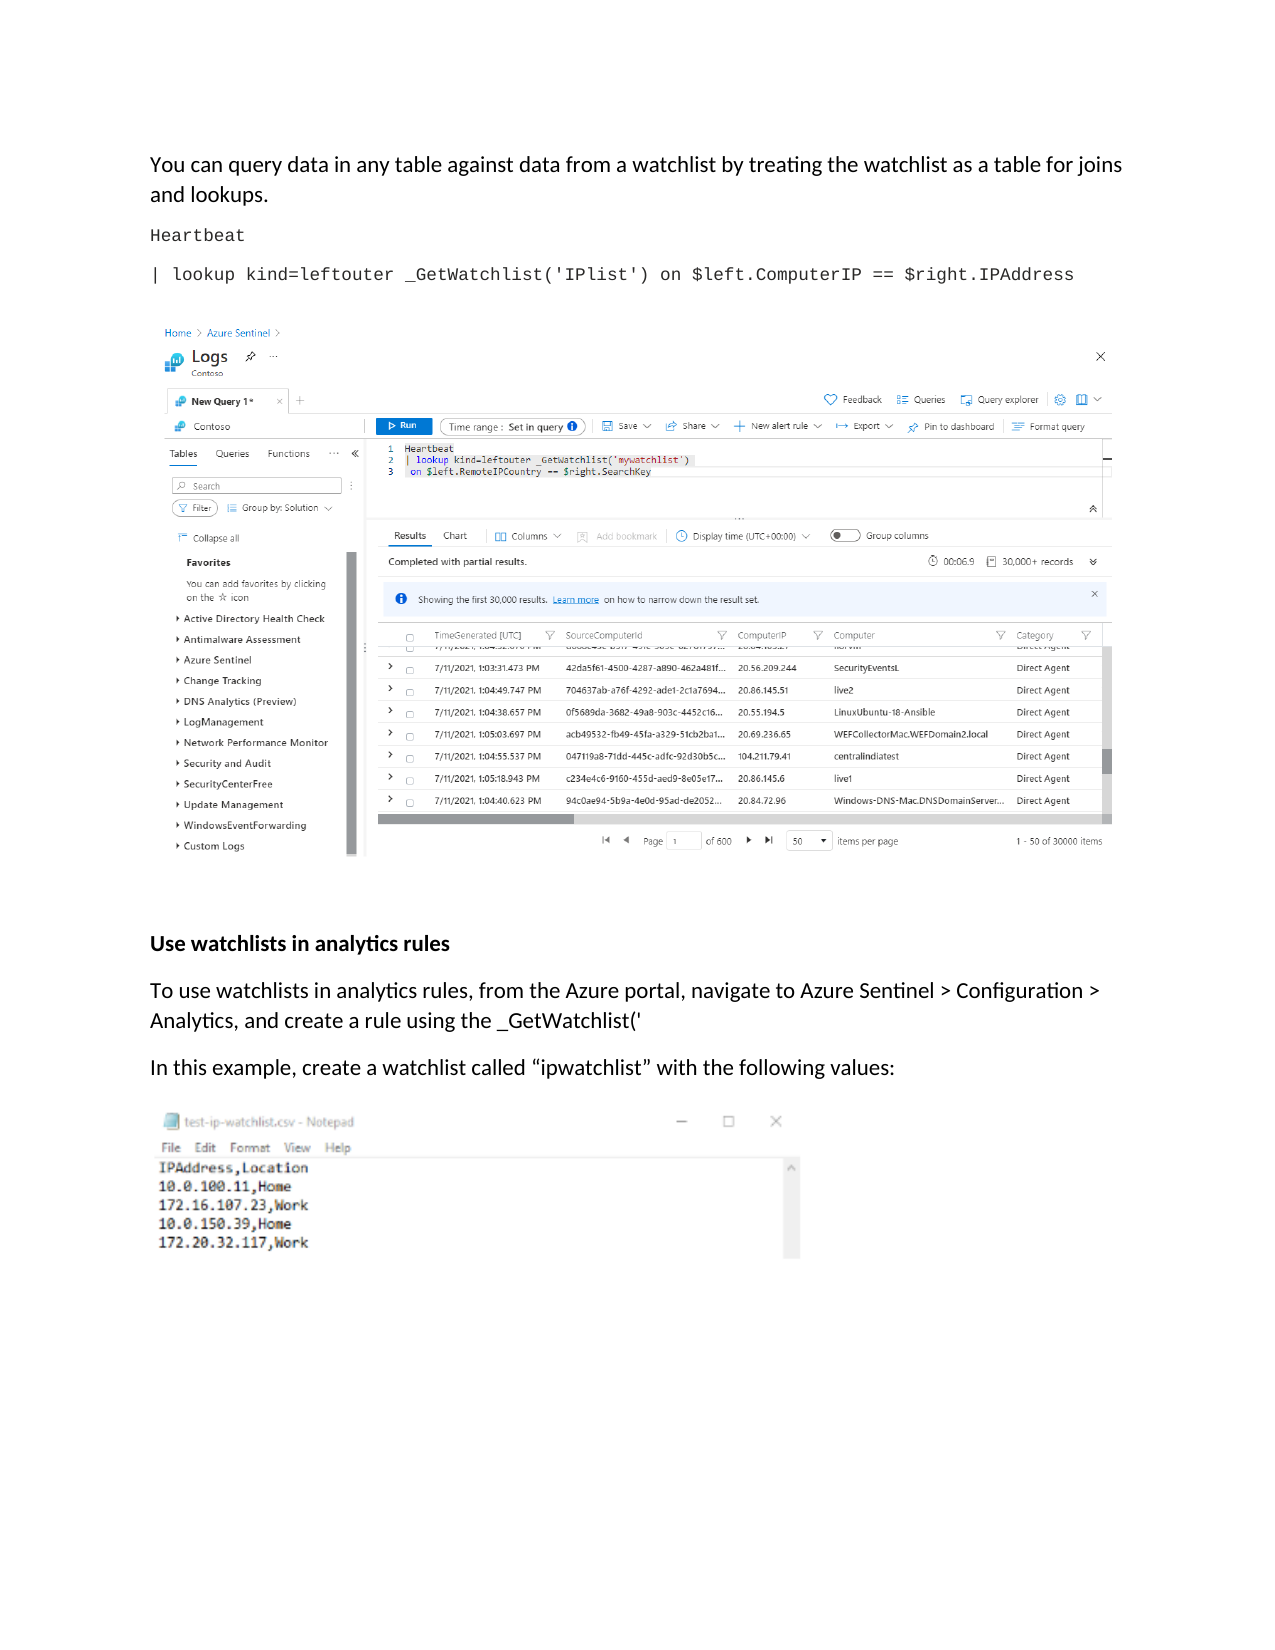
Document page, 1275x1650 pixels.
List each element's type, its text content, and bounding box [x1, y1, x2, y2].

picture [150, 319, 1125, 864]
text | lookup kind=leftouter _GetWatchlist('IPlist') on $left.ComputerIP == $right.IPAddress [150, 265, 1125, 286]
text Heartbeat [150, 227, 1125, 247]
text Use watchlists in analytics rules [150, 929, 1125, 957]
text In this example, create a watchlist called “ipwatchlist” with the following values: [150, 1053, 1125, 1081]
text To use watchlists in analytics rules, from the Azure portal, navigate to Azure Sentinel > Configuration > Analytics, and create a rule using the _GetWatchlist(' [150, 976, 1125, 1034]
text You can query data in any table against data from a watchlist by treating the watchlist as a table for joins and lookups. [150, 150, 1125, 208]
picture [150, 1099, 816, 1281]
